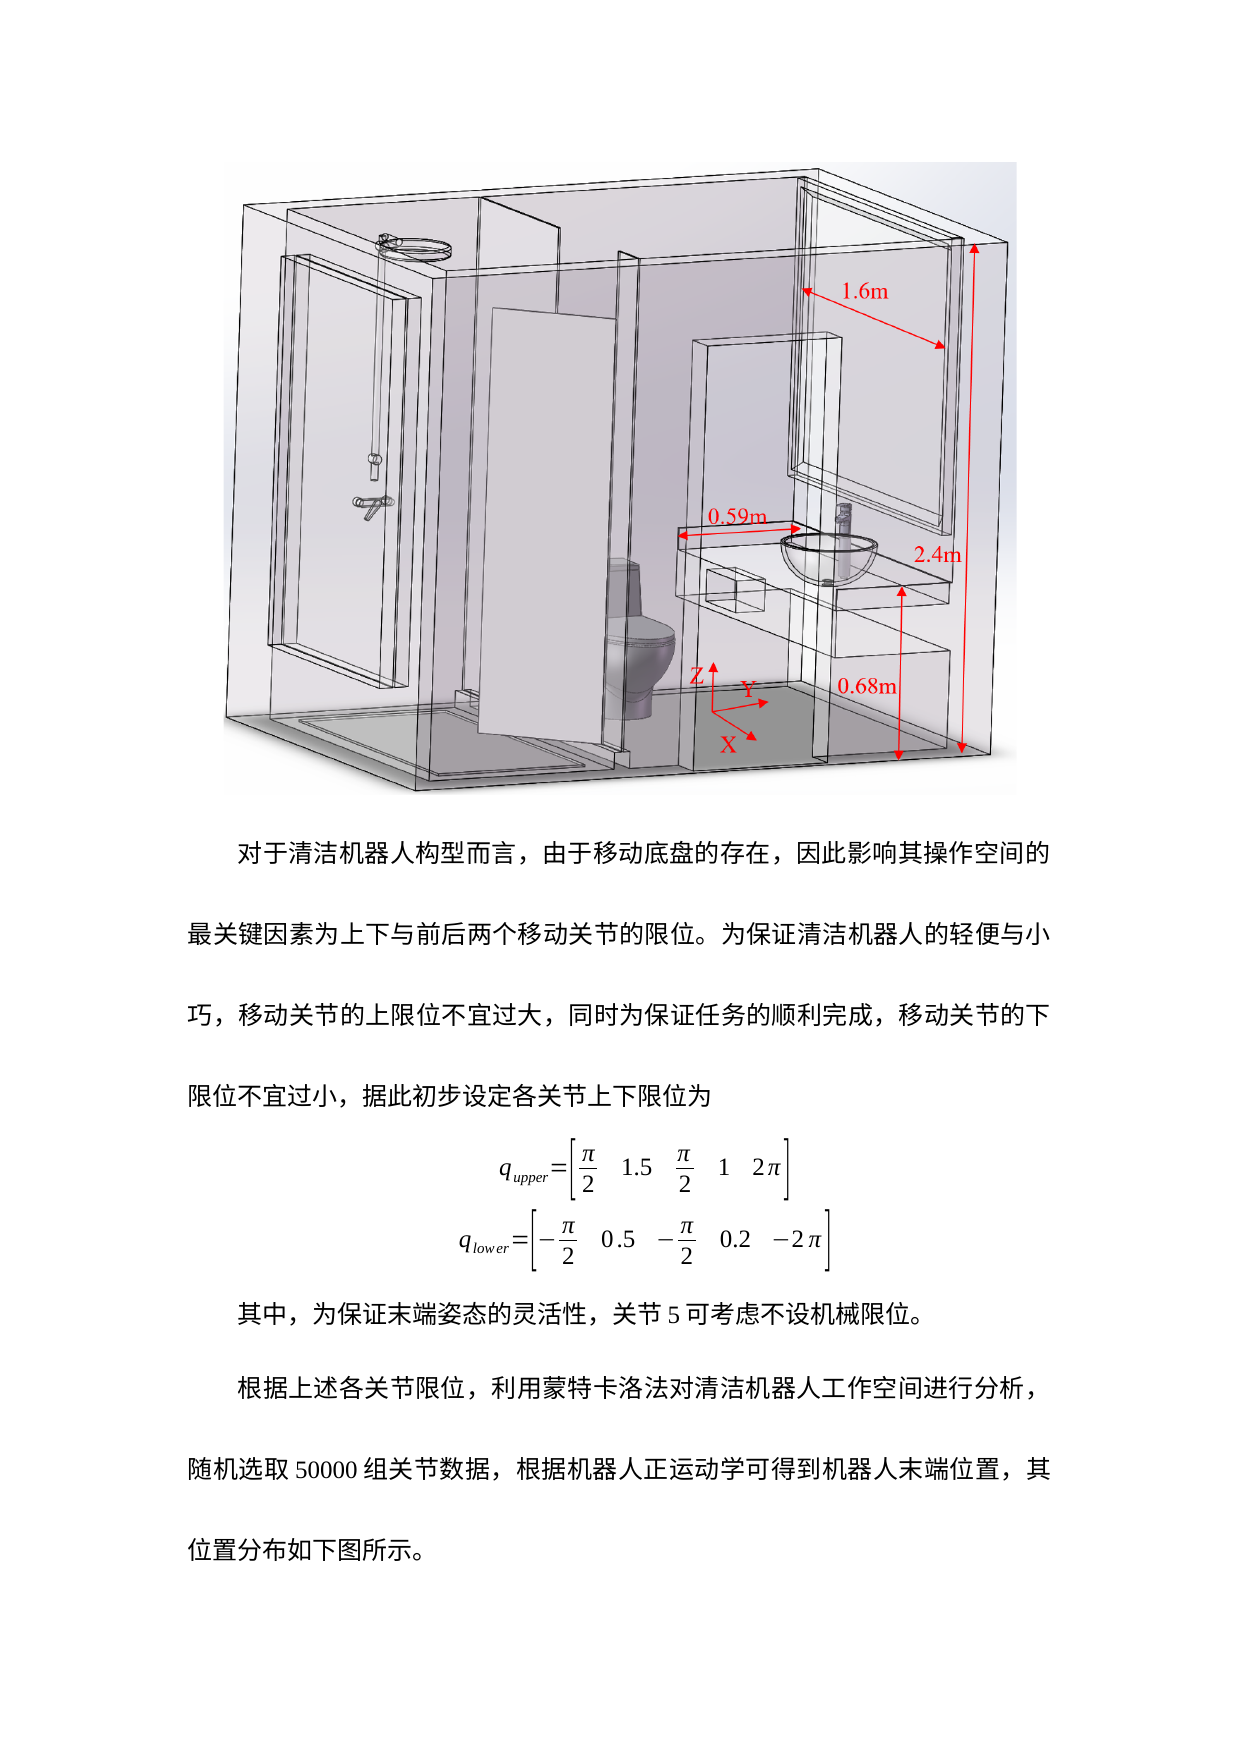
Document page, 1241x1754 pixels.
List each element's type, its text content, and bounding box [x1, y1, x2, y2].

text 其中，为保证末端姿态的灵活性，关节5可考虑不设机械限位。 [187, 1280, 1053, 1345]
text 对于清洁机器人构型而言，由于移动底盘的存在，因此影响其操作空间的最关键因素为上下与前后两个移动关节的限位。为保证清洁机器人的轻便与小巧，移动关节的上限位不宜过大，同时为保证任务的顺利完成，移动关节的下限位不宜过小，据此初步设定各关节上下限位为 [187, 819, 1053, 1127]
picture [223, 162, 1017, 795]
text 根据上述各关节限位，利用蒙特卡洛法对清洁机器人工作空间进行分析，随机选取50000组关节数据，根据机器人正运动学可得到机器人末端位置，其位置分布如下图所示。 [187, 1354, 1053, 1581]
